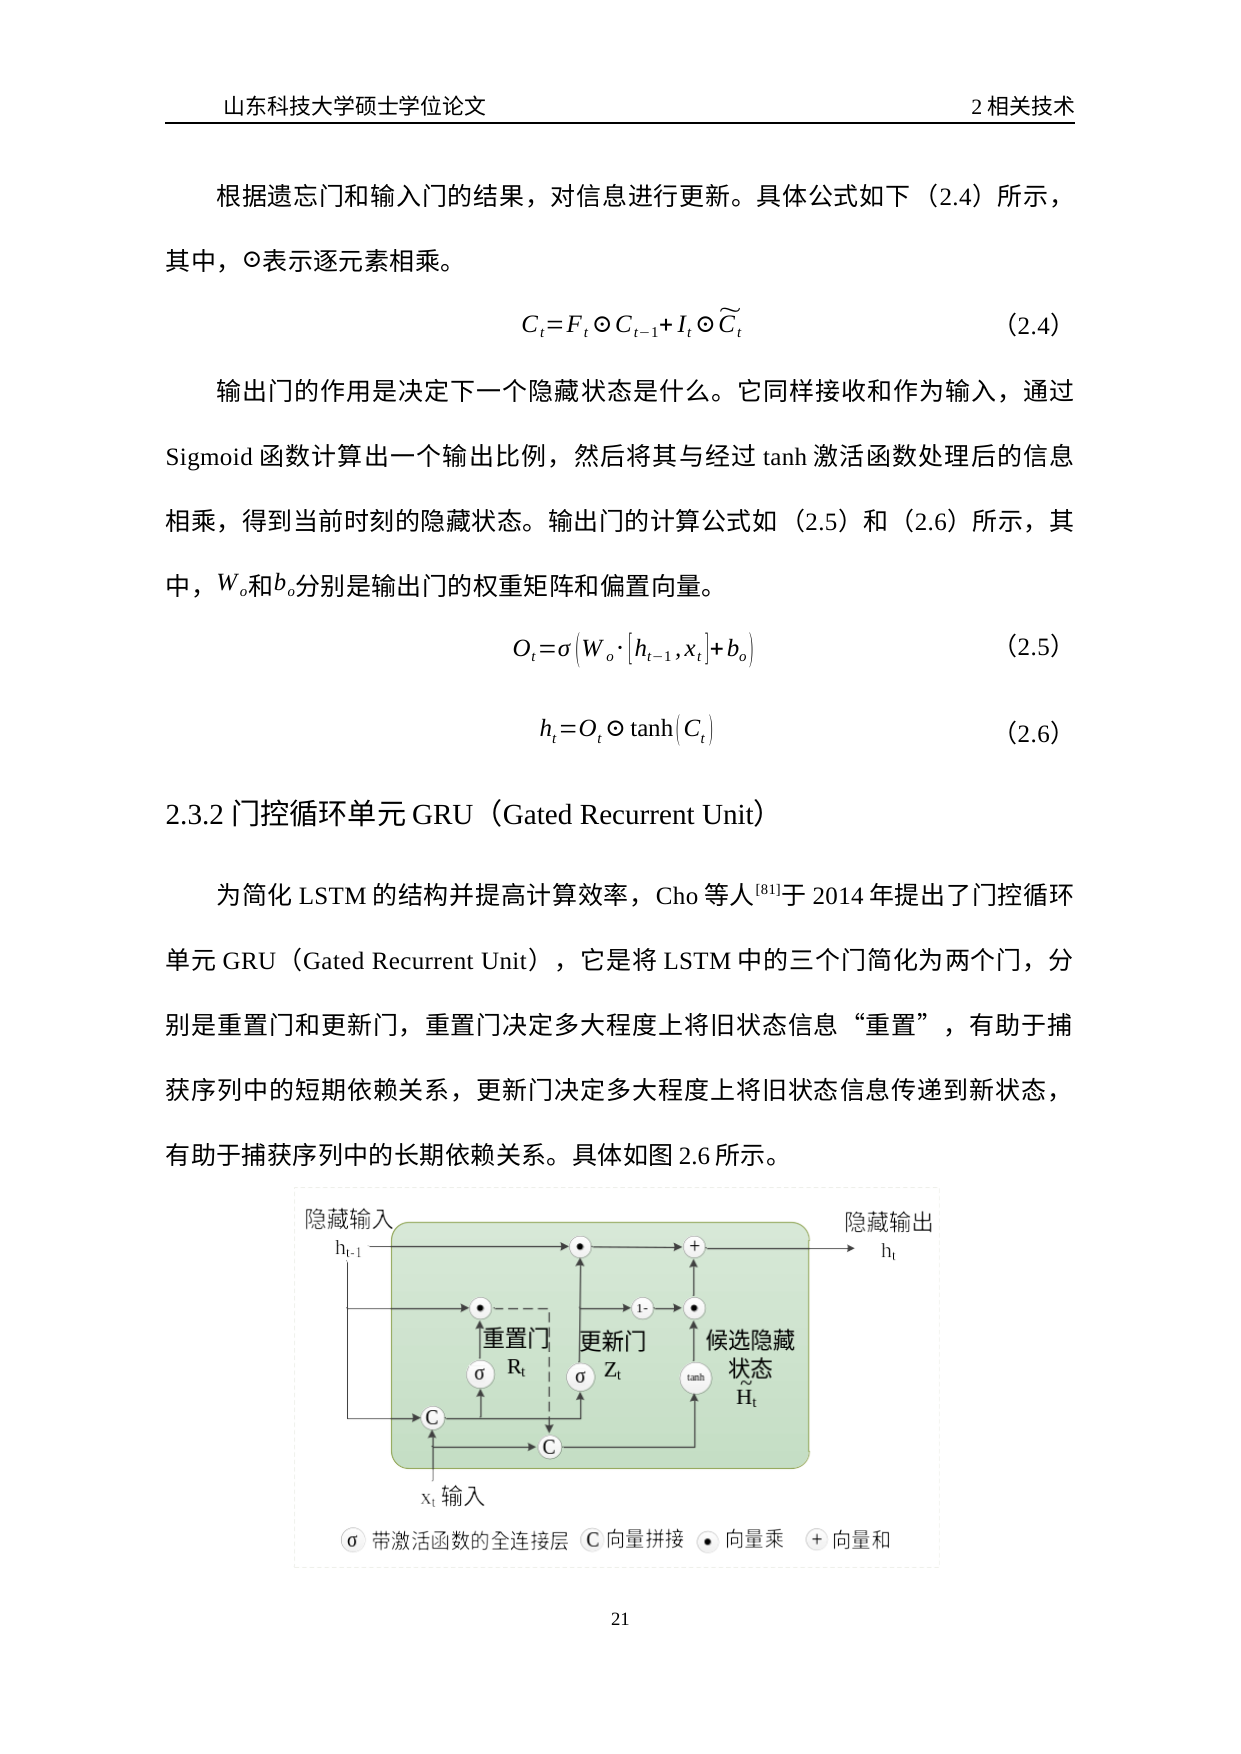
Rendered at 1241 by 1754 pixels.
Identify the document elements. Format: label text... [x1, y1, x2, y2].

text 根据遗忘门和输入门的结果，对信息进行更新。具体公式如下（2.4）所示，其中，表示逐元素相乘。 [165, 162, 1075, 292]
text （2.4） [165, 292, 1075, 357]
text （2.5） [165, 617, 1075, 682]
text 输出门的作用是决定下一个隐藏状态是什么。它同样接收和作为输入，通过Sigmoid函数计算出一个输出比例，然后将其与经过tanh激活函数处理后的信息相乘，得到当前时刻的隐藏状态。输出门的计算公式如（2.5）和（2.6）所示，其中，和分别是输出门的权重矩阵和偏置向量。 [165, 357, 1075, 617]
text 为简化LSTM的结构并提高计算效率，Cho等人[81]于2014年提出了门控循环单元GRU（Gated Recurrent Unit），它是将LSTM中的三个门简化为两个门，分别是重置门和更新门，重置门决定多大程度上将旧状态信息“重置”，有助于捕获序列中的短期依赖关系，更新门决定多大程度上将旧状态信息传递到新状态，有助于捕获序列中的长期依赖关系。具体如图2.6所示。 [165, 861, 1075, 1186]
list 2.3.2 门控循环单元GRU（Gated Recurrent Unit） [165, 779, 1075, 844]
text （2.6） [165, 698, 1075, 763]
